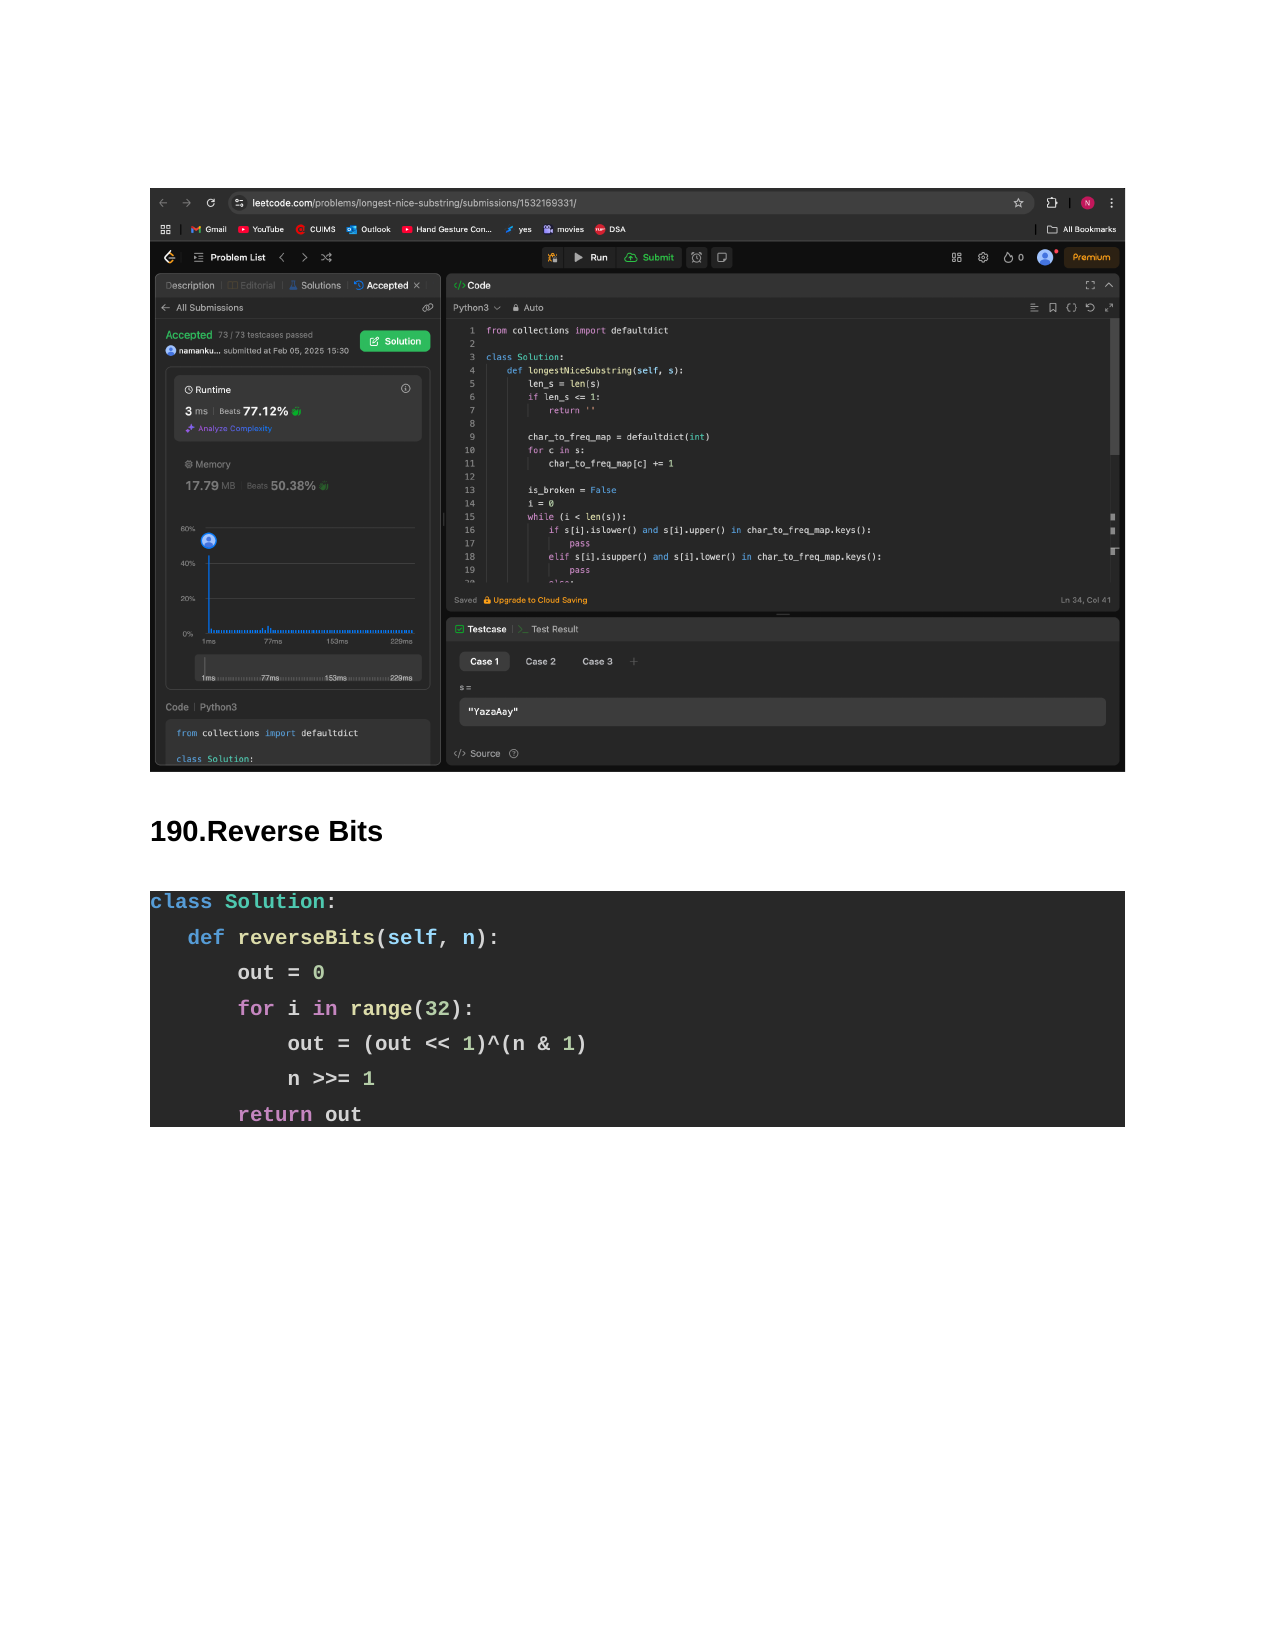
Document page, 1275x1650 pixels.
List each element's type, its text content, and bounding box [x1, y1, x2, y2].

text return out [150, 1104, 1125, 1127]
text n >>= 1 [150, 1068, 1125, 1092]
text def reverseBits(self, n): [150, 927, 1125, 950]
text class Solution: [150, 891, 1125, 915]
text out = (out << 1)^(n & 1) [150, 1033, 1125, 1057]
text for i in range(32): [150, 998, 1125, 1021]
text out = 0 [150, 962, 1125, 986]
picture [150, 188, 1125, 772]
text 190.Reverse Bits [150, 814, 1125, 848]
